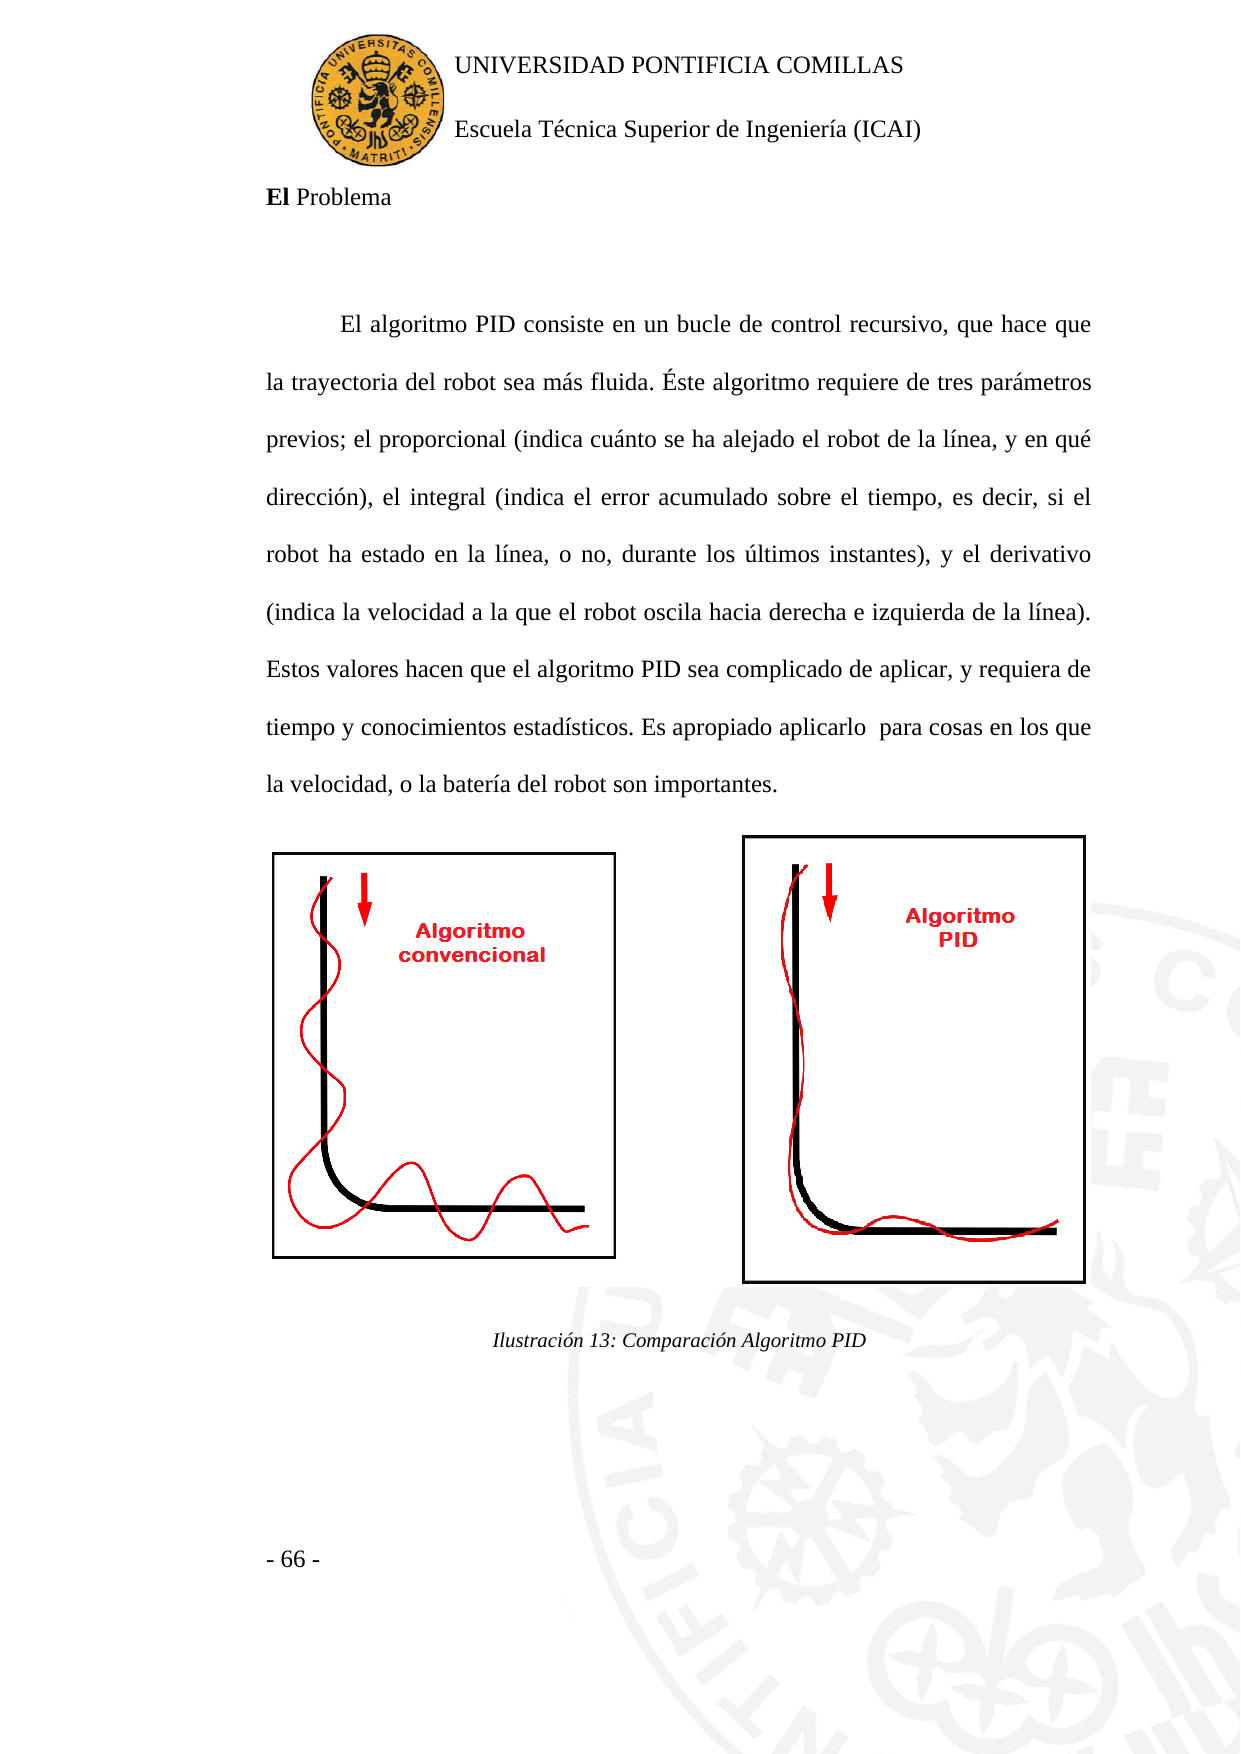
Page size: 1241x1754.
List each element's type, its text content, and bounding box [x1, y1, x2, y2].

text El algoritmo PID consiste en un bucle de control recursivo, que hace que la trayectoria del robot sea más fluida. Éste algoritmo requiere de tres parámetros previos; el proporcional (indica cuánto se ha alejado el robot de la línea, y en qué dirección), el integral (indica el error acumulado sobre el tiempo, es decir, si el robot ha estado en la línea, o no, durante los últimos instantes), y el derivativo (indica la velocidad a la que el robot oscila hacia derecha e izquierda de la línea). Estos valores hacen que el algoritmo PID sea complicado de aplicar, y requiera de tiempo y conocimientos estadísticos. Es apropiado aplicarlo para cosas en los que la velocidad, o la batería del robot son importantes. [266, 309, 1092, 798]
picture [265, 757, 1241, 1754]
